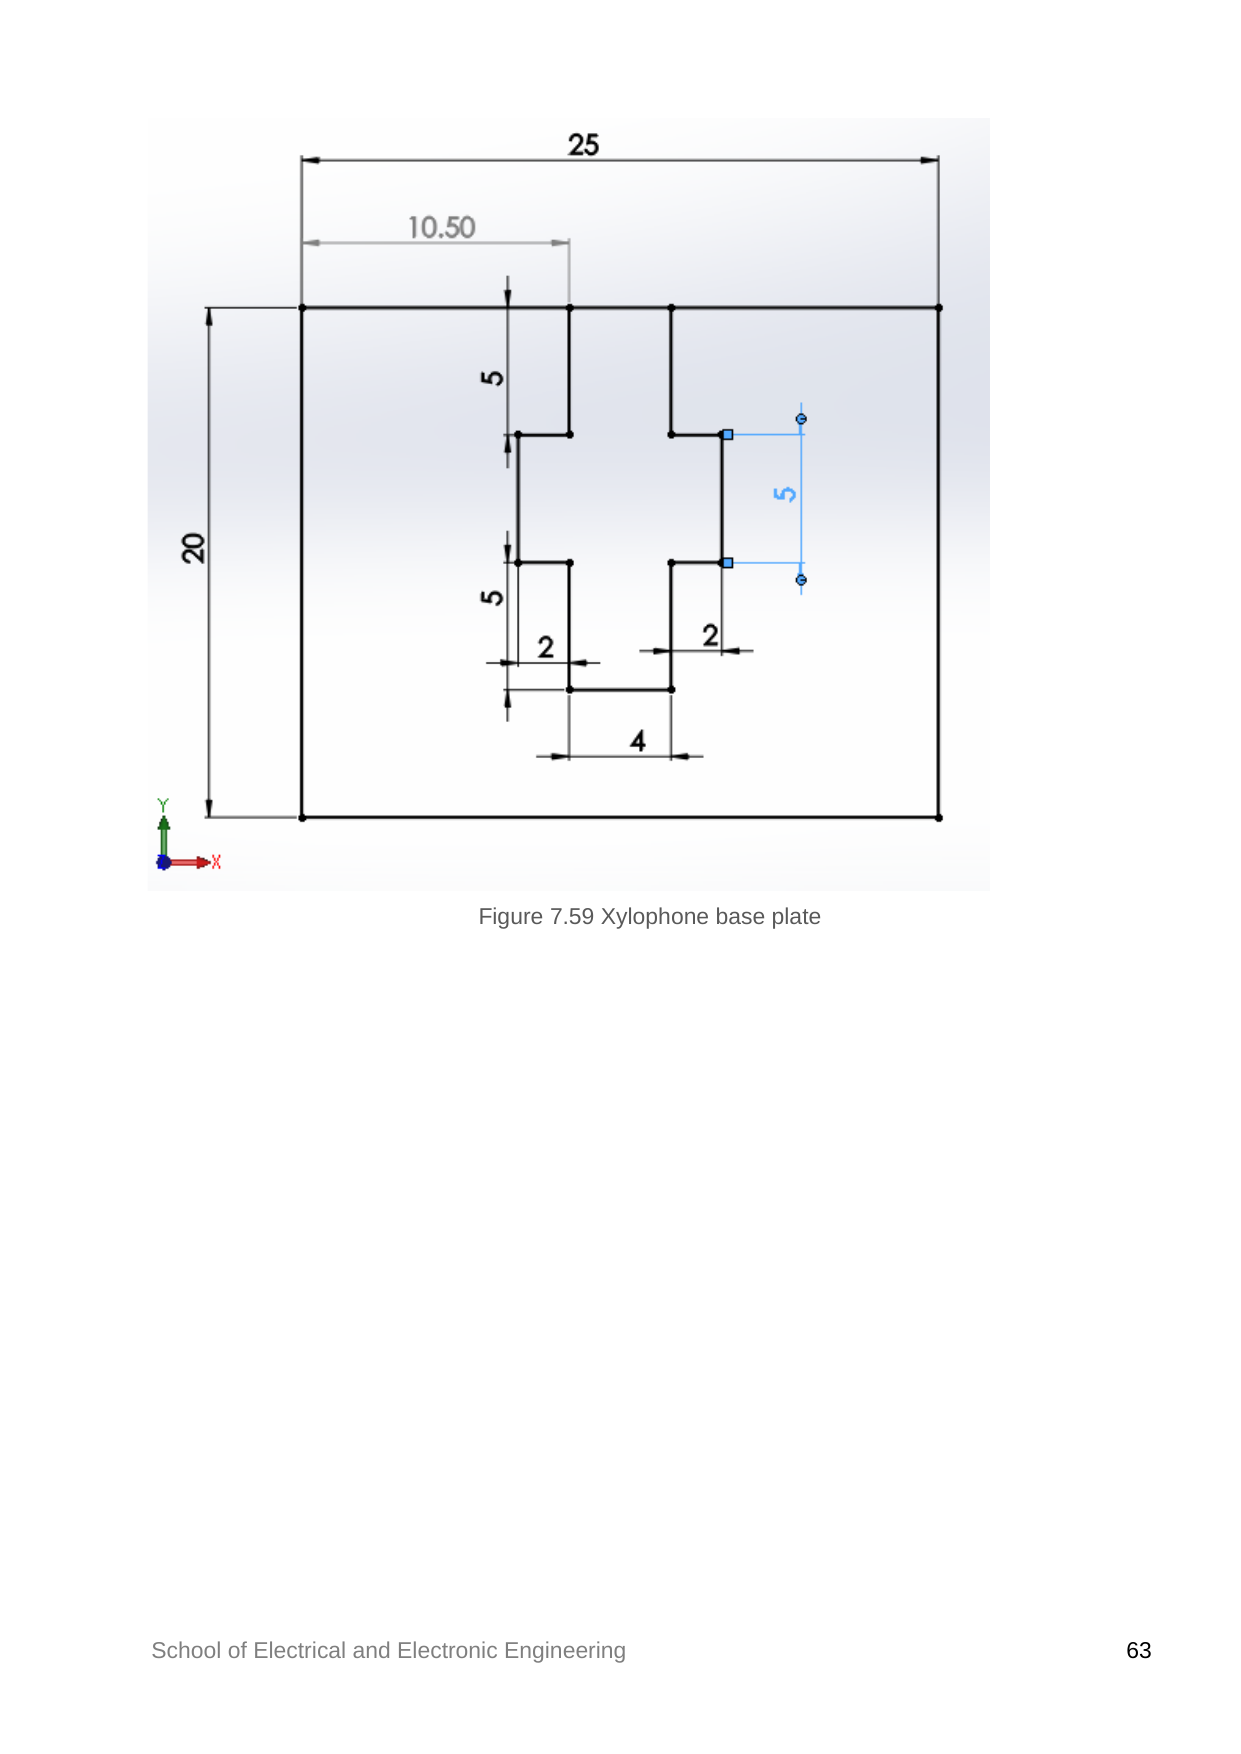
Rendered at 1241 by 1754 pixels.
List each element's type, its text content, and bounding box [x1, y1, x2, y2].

picture [147, 118, 990, 891]
